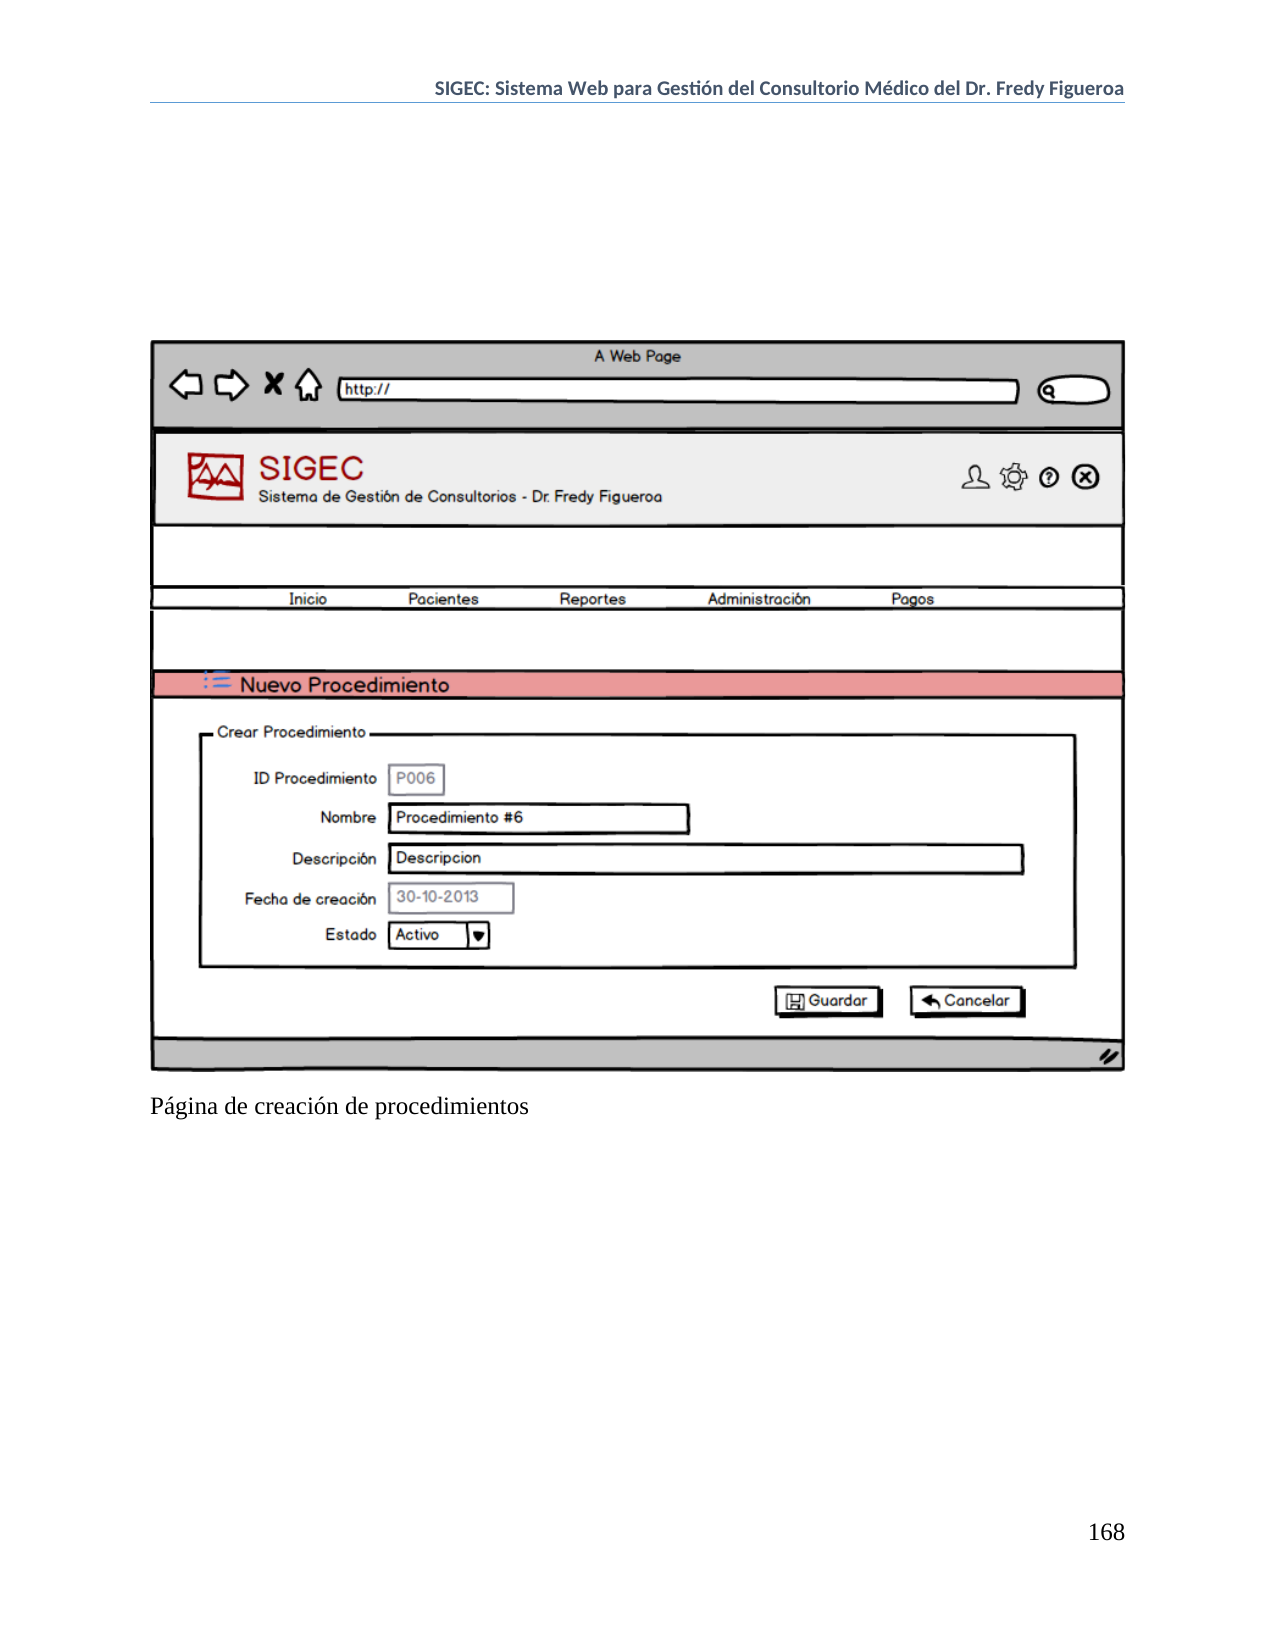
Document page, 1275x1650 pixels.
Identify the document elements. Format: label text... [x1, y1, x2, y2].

text Página de creación de procedimientos [150, 1091, 1125, 1120]
picture [150, 340, 1125, 1072]
